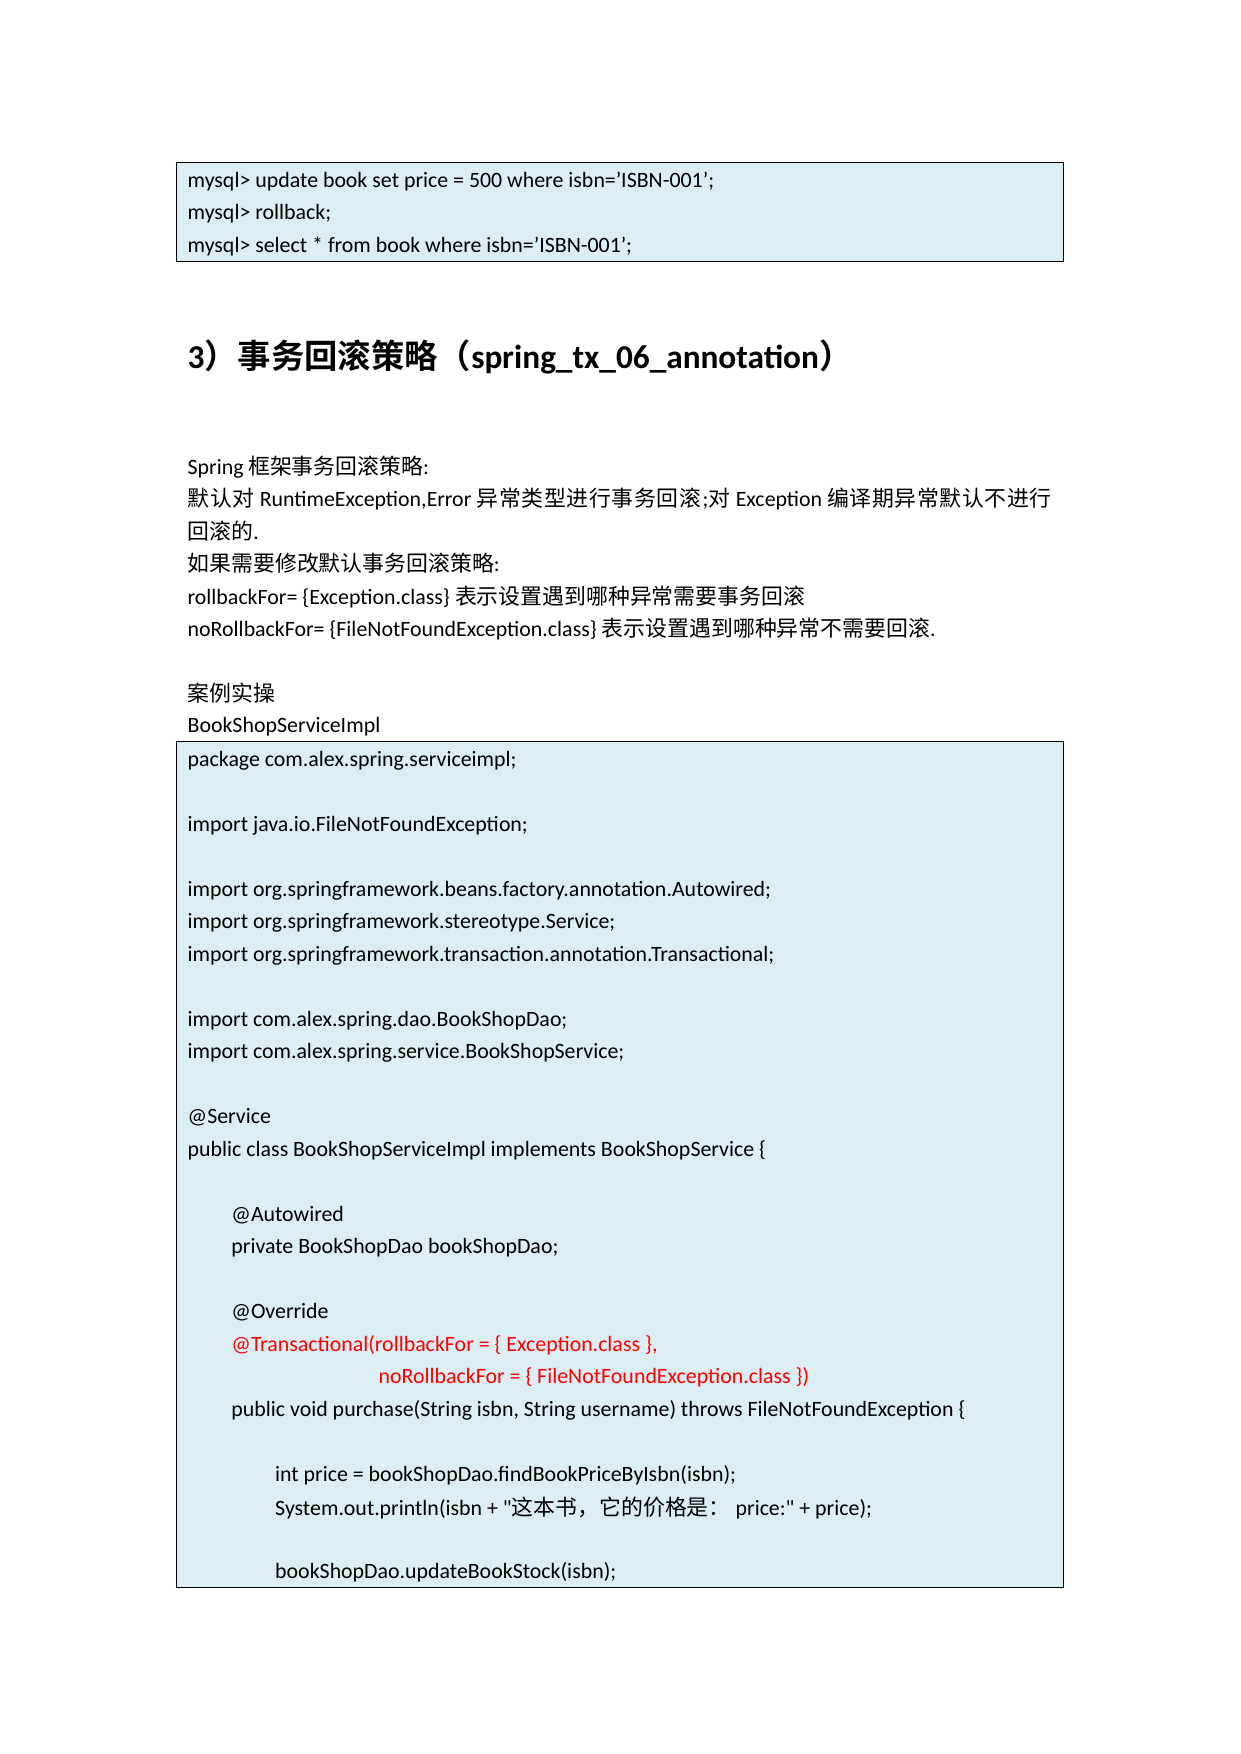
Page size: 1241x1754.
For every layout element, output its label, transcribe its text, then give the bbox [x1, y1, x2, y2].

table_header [177, 742, 1063, 1587]
subtitle 3）事务回滚策略（spring_tx_06_annotation） [187, 321, 1053, 386]
text noRollbackFor= {FileNotFoundException.class} 表示设置遇到哪种异常不需要回滚. [187, 611, 1053, 643]
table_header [177, 163, 1063, 261]
text 默认对RuntimeException,Error异常类型进行事务回滚;对Exception编译期异常默认不进行回滚的. [187, 481, 1053, 546]
text 案例实操 [187, 676, 1053, 708]
text BookShopServiceImpl [187, 708, 1053, 741]
text Spring框架事务回滚策略: [187, 448, 1053, 481]
text rollbackFor= {Exception.class} 表示设置遇到哪种异常需要事务回滚 [187, 578, 1053, 611]
text 如果需要修改默认事务回滚策略: [187, 546, 1053, 578]
